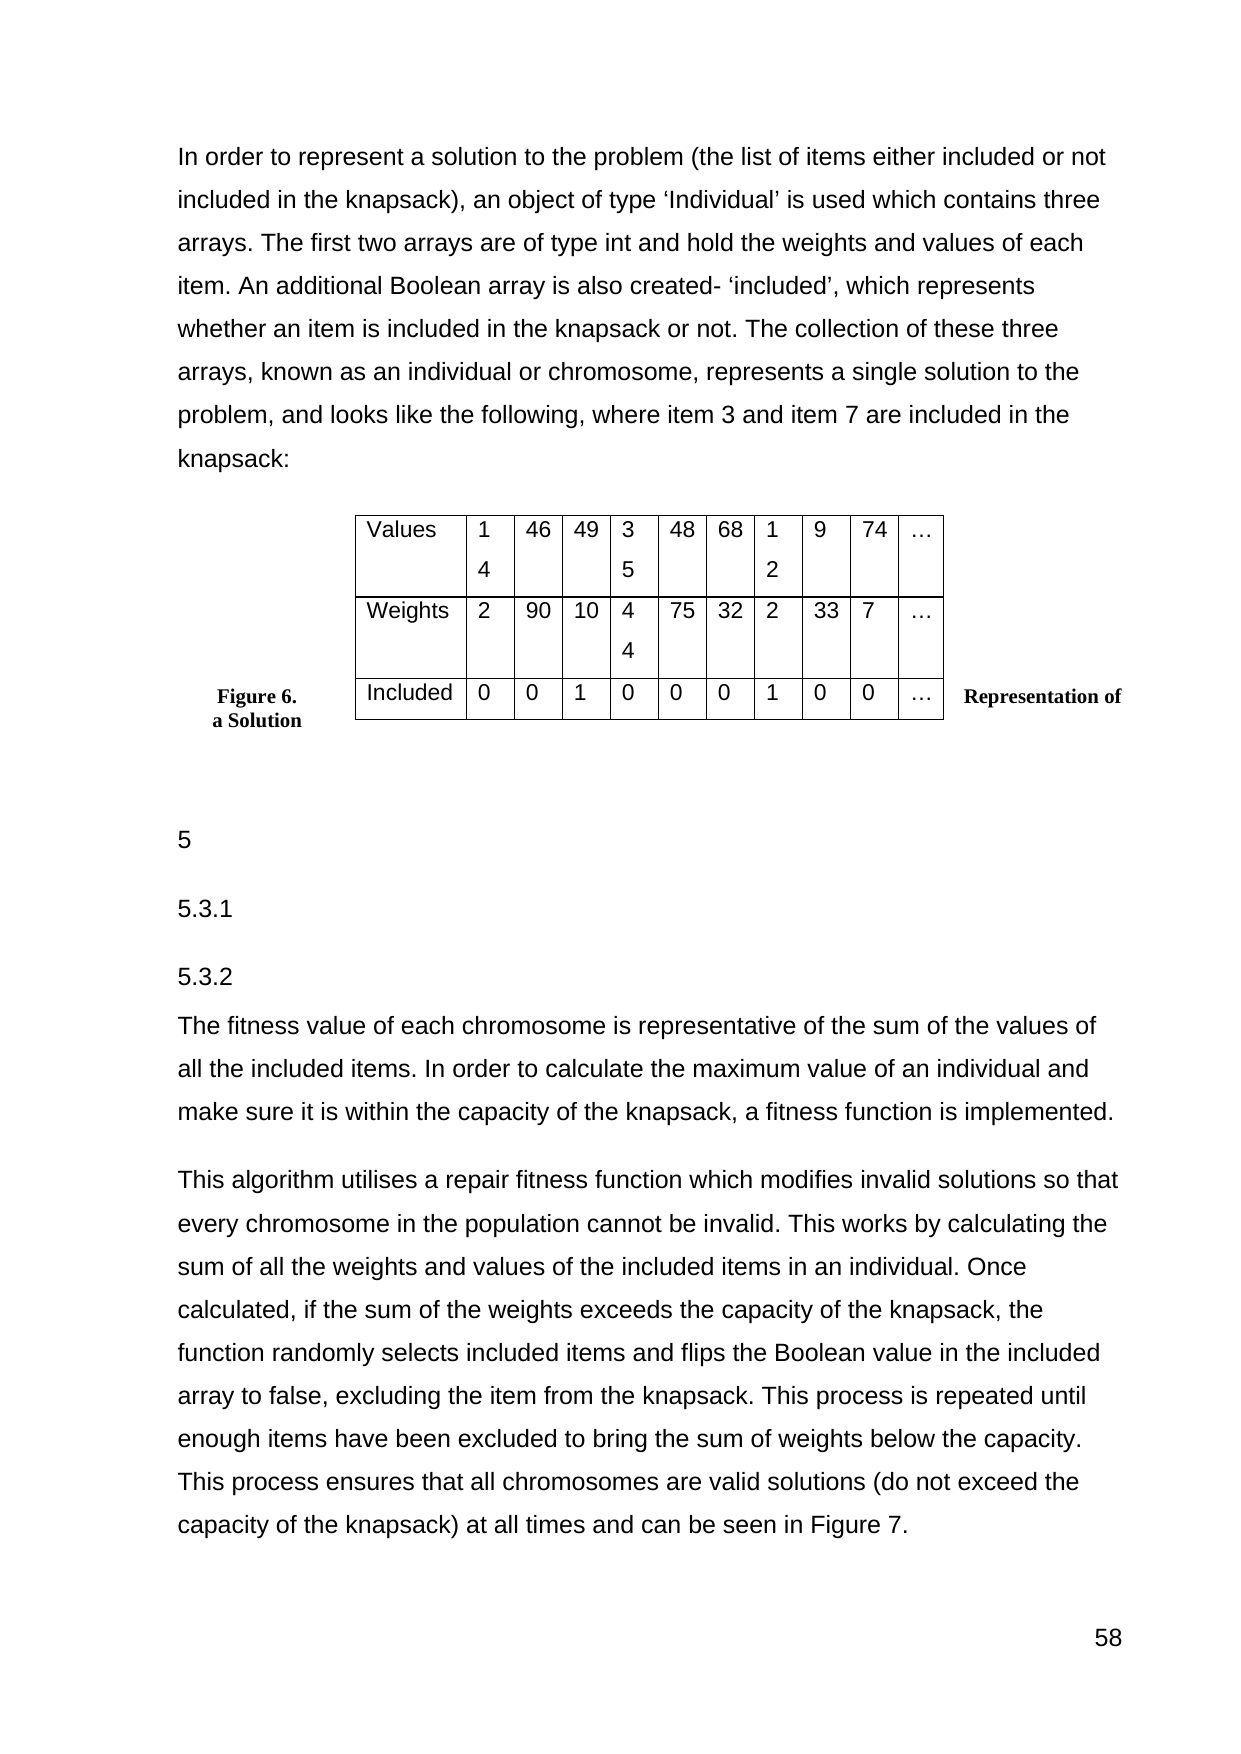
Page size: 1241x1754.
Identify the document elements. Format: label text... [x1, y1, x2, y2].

table_cell Weights [356, 598, 466, 678]
table_cell 75 [659, 598, 706, 678]
table_cell 44 [611, 598, 658, 678]
table_cell 0 [707, 679, 754, 719]
table_cell 1 [755, 679, 802, 719]
table_cell Included [356, 679, 466, 719]
table_header 49 [563, 516, 610, 596]
table_cell 0 [851, 679, 898, 719]
text In order to represent a solution to the problem (the list of items either included or not included in the knapsack), an object of type ‘Individual’ is used which contains three arrays. The first two arrays are of type int and hold the weights and values of each item. An additional Boolean array is also created- ‘included’, which represents whether an item is included in the knapsack or not. The collection of these three arrays, known as an individual or chromosome, represents a single solution to the problem, and looks like the following, where item 3 and item 7 are included in the knapsack: [177, 142, 1122, 472]
table_cell 0 [467, 679, 514, 719]
table_cell 2 [755, 598, 802, 678]
table_cell 10 [563, 598, 610, 678]
table_header 74 [851, 516, 898, 596]
text The fitness value of each chromosome is representative of the sum of the values of all the included items. In order to calculate the maximum value of an individual and make sure it is within the capacity of the knapsack, a fitness function is implemented. [177, 1011, 1122, 1126]
table_cell 7 [851, 598, 898, 678]
table_header 46 [515, 516, 562, 596]
table_cell … [899, 679, 943, 719]
table_cell 2 [467, 598, 514, 678]
table_header 14 [467, 516, 514, 596]
table_header … [899, 516, 943, 596]
table_cell 1 [563, 679, 610, 719]
table_header Values [356, 516, 466, 596]
table_header 68 [707, 516, 754, 596]
table_cell … [899, 598, 943, 678]
table_cell 0 [515, 679, 562, 719]
table_cell 90 [515, 598, 562, 678]
table_cell 33 [803, 598, 850, 678]
table_cell 0 [611, 679, 658, 719]
table_cell 0 [659, 679, 706, 719]
table_header 9 [803, 516, 850, 596]
table_cell 0 [803, 679, 850, 719]
text This algorithm utilises a repair fitness function which modifies invalid solutions so that every chromosome in the population cannot be invalid. This works by calculating the sum of all the weights and values of the included items in an individual. Once calculated, if the sum of the weights exceeds the capacity of the knapsack, the function randomly selects included items and flips the Boolean value in the included array to false, excluding the item from the knapsack. This process is repeated until enough items have been excluded to bring the sum of weights below the capacity. This process ensures that all chromosomes are valid solutions (do not exceed the capacity of the knapsack) at all times and can be seen in Figure 7. [177, 1166, 1122, 1539]
table_header 12 [755, 516, 802, 596]
text Figure 6. Representation of a Solution [177, 684, 1122, 732]
table_header 35 [611, 516, 658, 596]
table_header 48 [659, 516, 706, 596]
table_cell 32 [707, 598, 754, 678]
